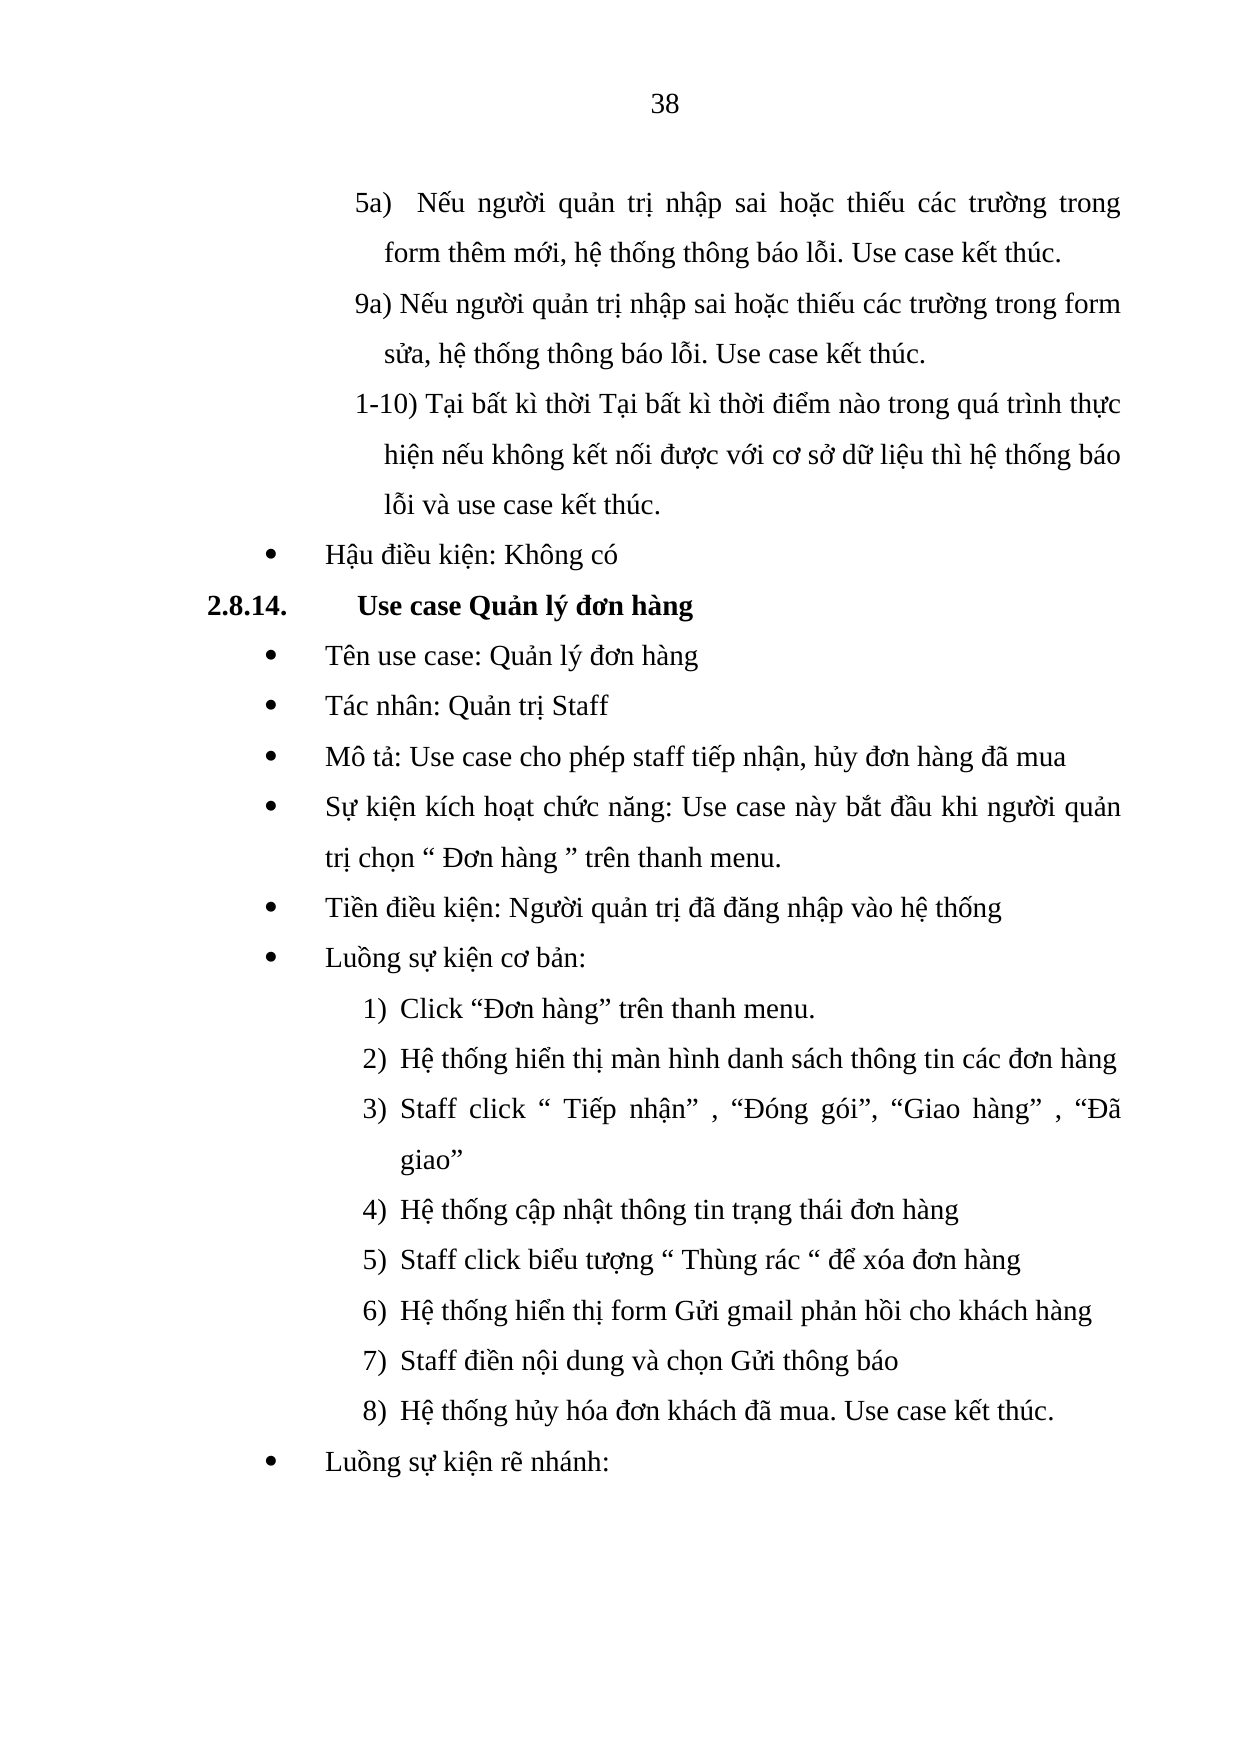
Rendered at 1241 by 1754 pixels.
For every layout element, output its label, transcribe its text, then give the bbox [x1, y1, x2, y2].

list Staff click biểu tượng “ Thùng rác “ để xóa đơn hàng [362, 1242, 1122, 1276]
list Tên use case: Quản lý đơn hàng [266, 638, 1122, 672]
list Hệ thống cập nhật thông tin trạng thái đơn hàng [362, 1192, 1122, 1226]
list Hệ thống hiển thị form Gửi gmail phản hồi cho khách hàng [362, 1293, 1122, 1326]
list Tiền điều kiện: Người quản trị đã đăng nhập vào hệ thống [266, 890, 1122, 924]
list 5a) Nếu người quản trị nhập sai hoặc thiếu các trường trong form thêm mới, hệ thống thông báo lỗi. Use case kết thúc. [354, 185, 1122, 269]
list 9a) Nếu người quản trị nhập sai hoặc thiếu các trường trong form sửa, hệ thống thông báo lỗi. Use case kết thúc. [354, 286, 1122, 370]
list Hệ thống hiển thị màn hình danh sách thông tin các đơn hàng [362, 1041, 1122, 1075]
list Staff điền nội dung và chọn Gửi thông báo [362, 1343, 1122, 1377]
list Hệ thống hủy hóa đơn khách đã mua. Use case kết thúc. [362, 1393, 1122, 1427]
list Tác nhân: Quản trị Staff [266, 688, 1122, 722]
list Luồng sự kiện rẽ nhánh: [266, 1444, 1122, 1477]
list Mô tả: Use case cho phép staff tiếp nhận, hủy đơn hàng đã mua [266, 739, 1122, 773]
list 1-10) Tại bất kì thời Tại bất kì thời điểm nào trong quá trình thực hiện nếu không kết nối được với cơ sở dữ liệu thì hệ thống báo lỗi và use case kết thúc. [354, 386, 1122, 521]
list Use case Quản lý đơn hàng [207, 588, 1122, 621]
list Click “Đơn hàng” trên thanh menu. [362, 991, 1122, 1024]
list Sự kiện kích hoạt chức năng: Use case này bắt đầu khi người quản trị chọn “ Đơn hàng ” trên thanh menu. [266, 789, 1122, 873]
list Hậu điều kiện: Không có [266, 537, 1122, 571]
list Staff click “ Tiếp nhận” , “Đóng gói”, “Giao hàng” , “Đã giao” [362, 1092, 1122, 1175]
list Luồng sự kiện cơ bản: [266, 941, 1122, 974]
